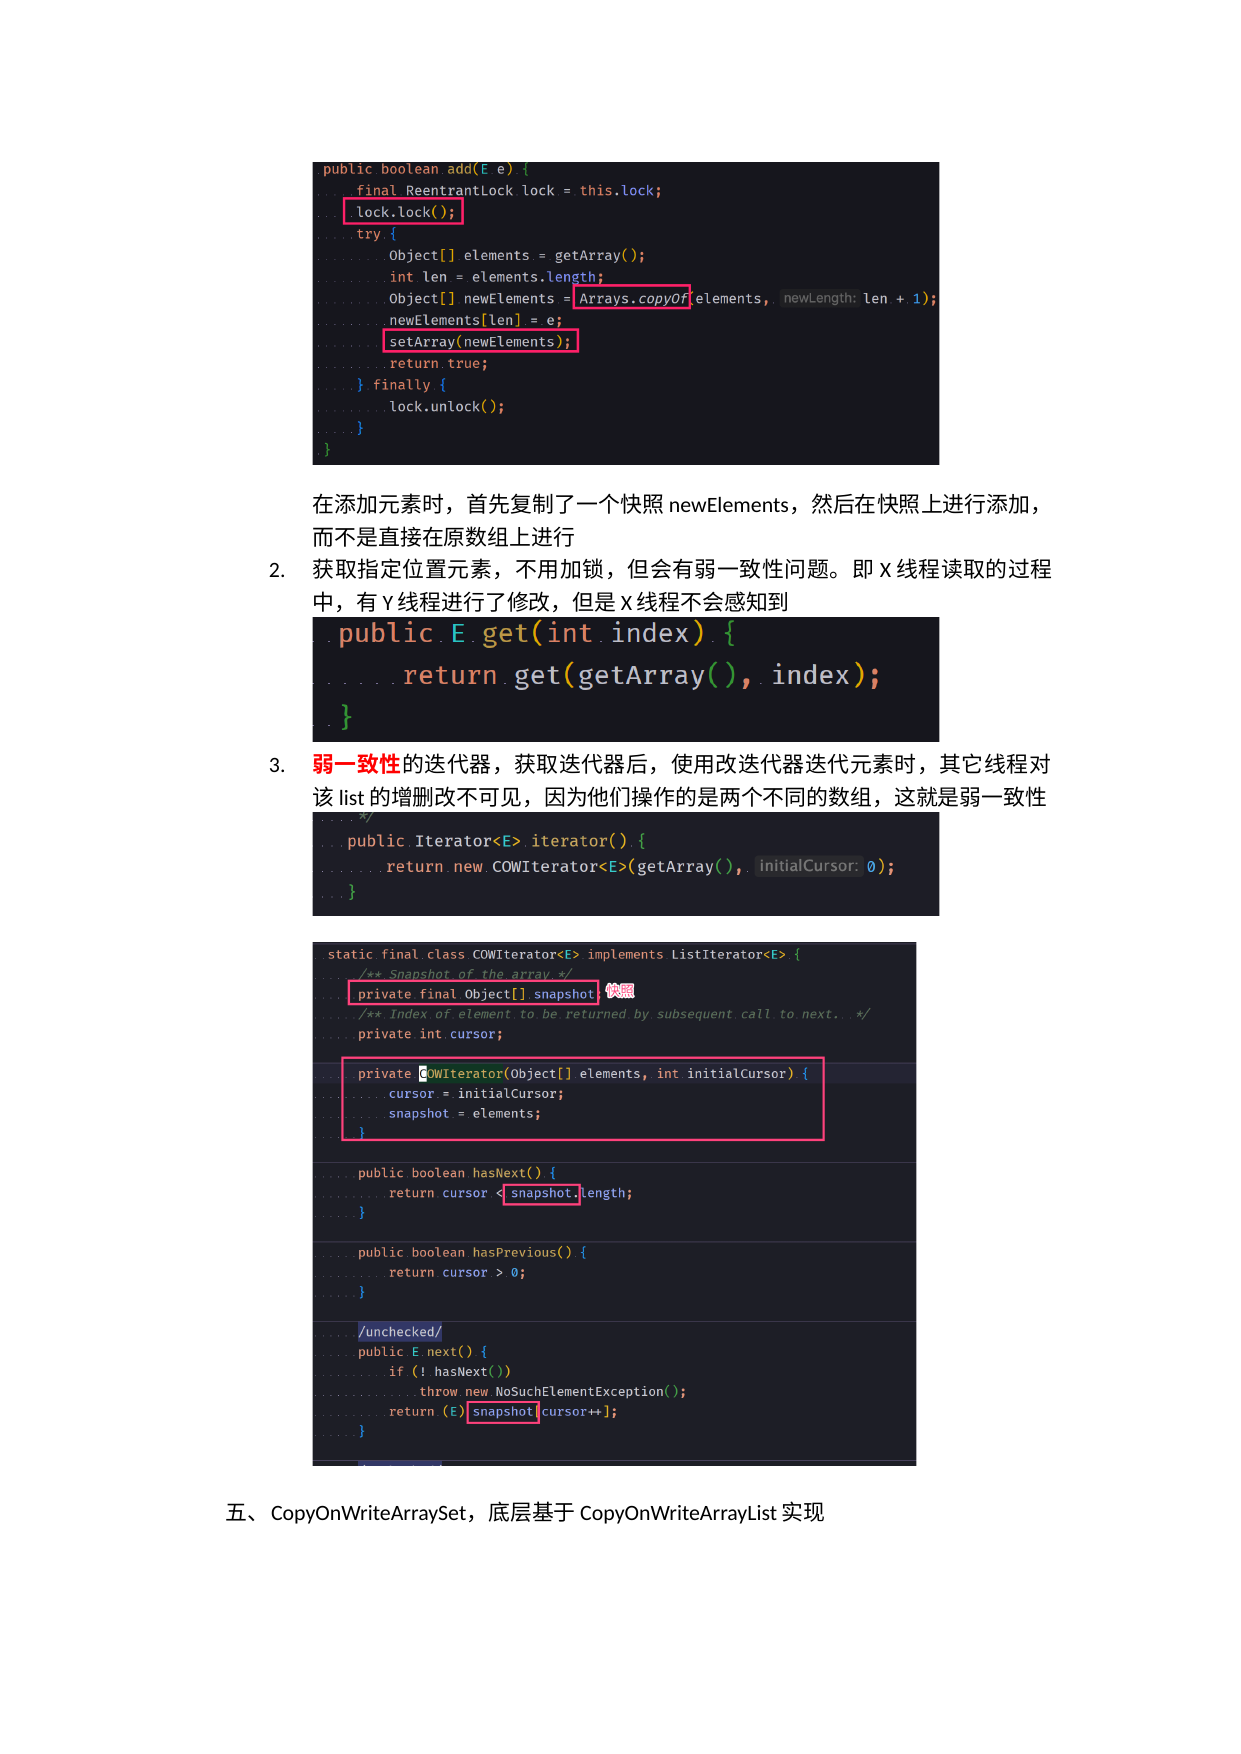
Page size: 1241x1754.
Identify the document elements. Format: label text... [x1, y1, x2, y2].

picture [312, 812, 940, 916]
picture [312, 162, 940, 465]
picture [312, 617, 940, 742]
list 在添加元素时，首先复制了一个快照newElements，然后在快照上进行添加，而不是直接在原数组上进行 [312, 487, 1053, 552]
list CopyOnWriteArraySet，底层基于CopyOnWriteArrayList实现 [225, 1494, 1053, 1527]
picture [312, 942, 917, 1466]
list 弱一致性的迭代器，获取迭代器后，使用改迭代器迭代元素时，其它线程对该list的增删改不可见，因为他们操作的是两个不同的数组，这就是弱一致性 [269, 747, 1053, 812]
list 获取指定位置元素，不用加锁，但会有弱一致性问题。即X线程读取的过程中，有Y线程进行了修改，但是X线程不会感知到 [269, 552, 1053, 617]
